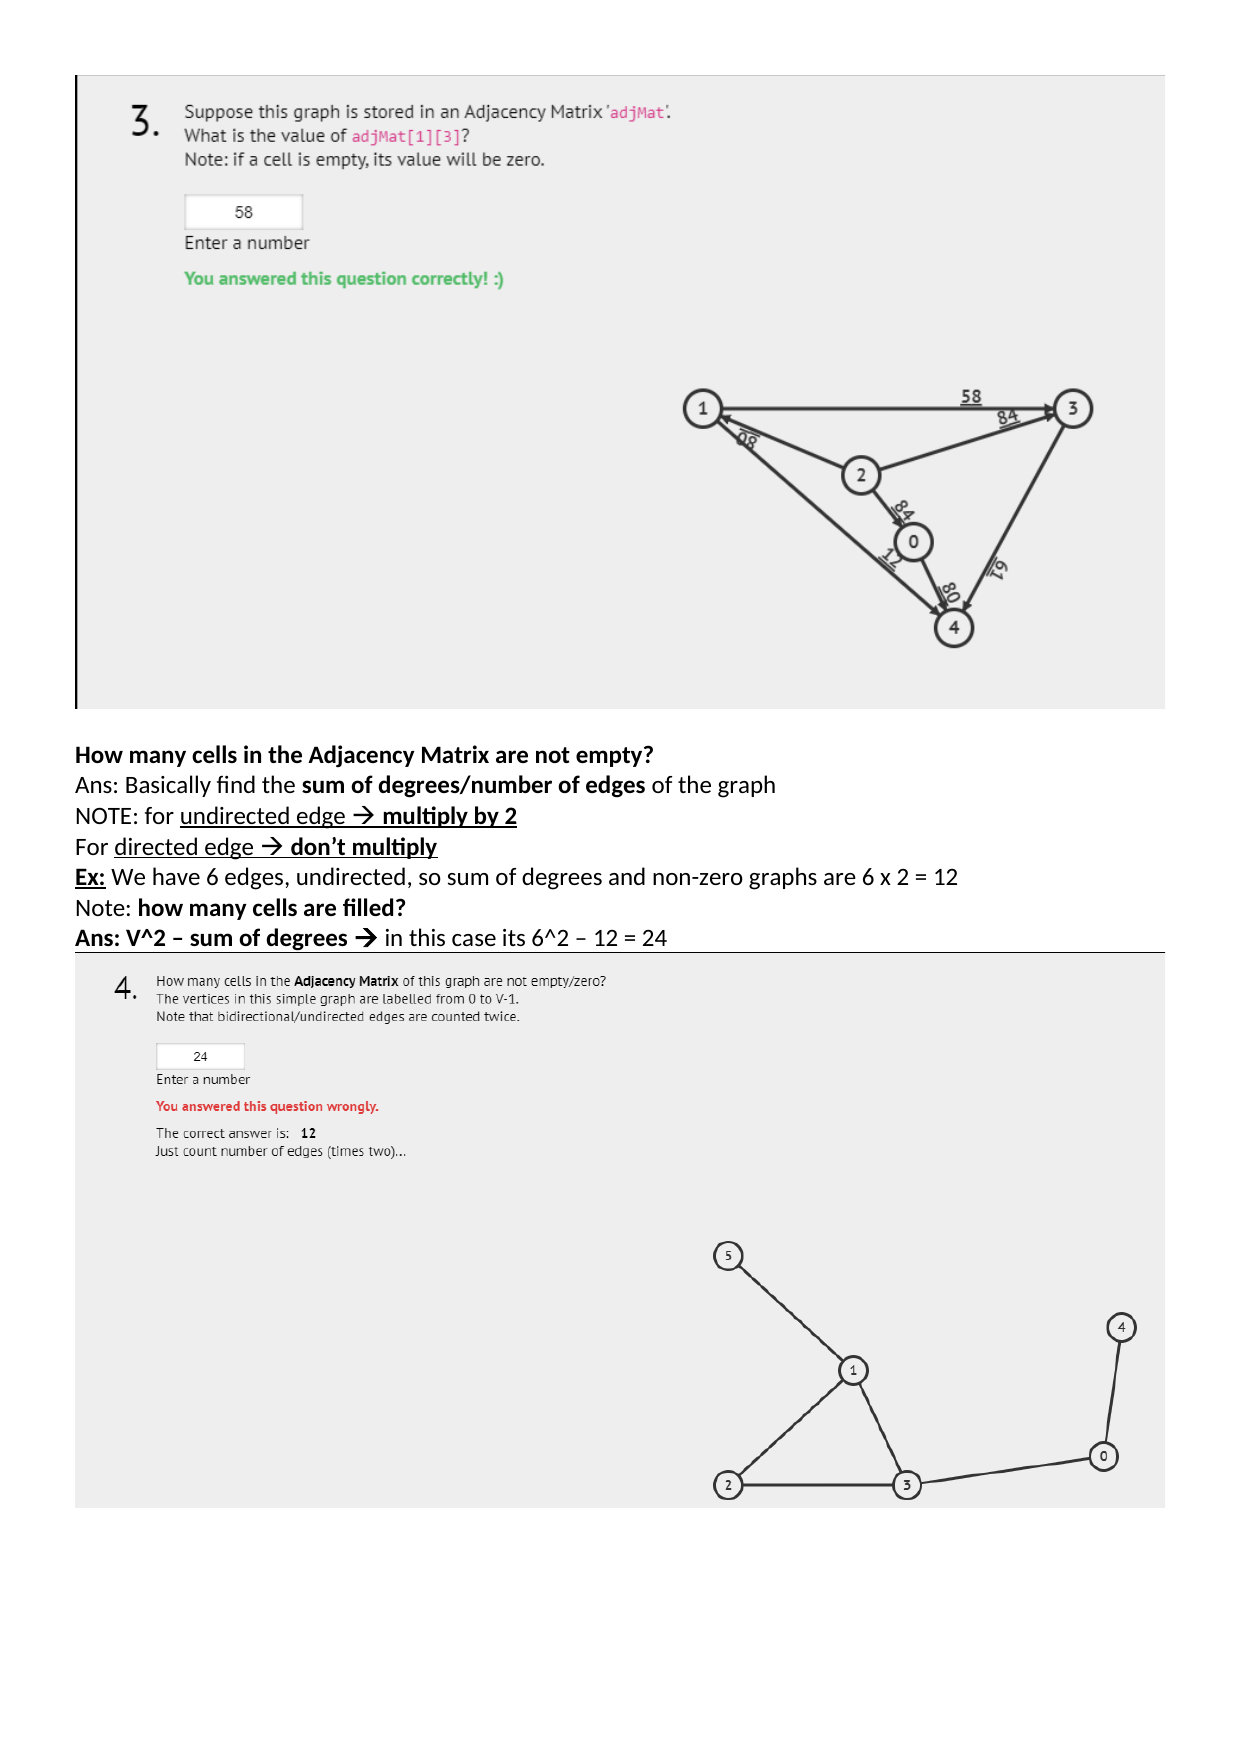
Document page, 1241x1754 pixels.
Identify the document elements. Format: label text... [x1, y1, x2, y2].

text Ans: V^2 – sum of degrees in this case its 6^2 – 12 = 24 [75, 922, 1165, 952]
picture [75, 75, 1166, 709]
text Ex: We have 6 edges, undirected, so sum of degrees and non-zero graphs are 6 x 2 = 12 [75, 861, 1165, 892]
text For directed edge don’t multiply [75, 831, 1165, 861]
picture [75, 952, 1166, 1508]
text Note: how many cells are filled? [75, 892, 1165, 922]
text Ans: Basically find the sum of degrees/number of edges of the graph [75, 770, 1165, 800]
text How many cells in the Adjacency Matrix are not empty? [75, 739, 1165, 770]
text NOTE: for undirected edge multiply by 2 [75, 800, 1165, 831]
